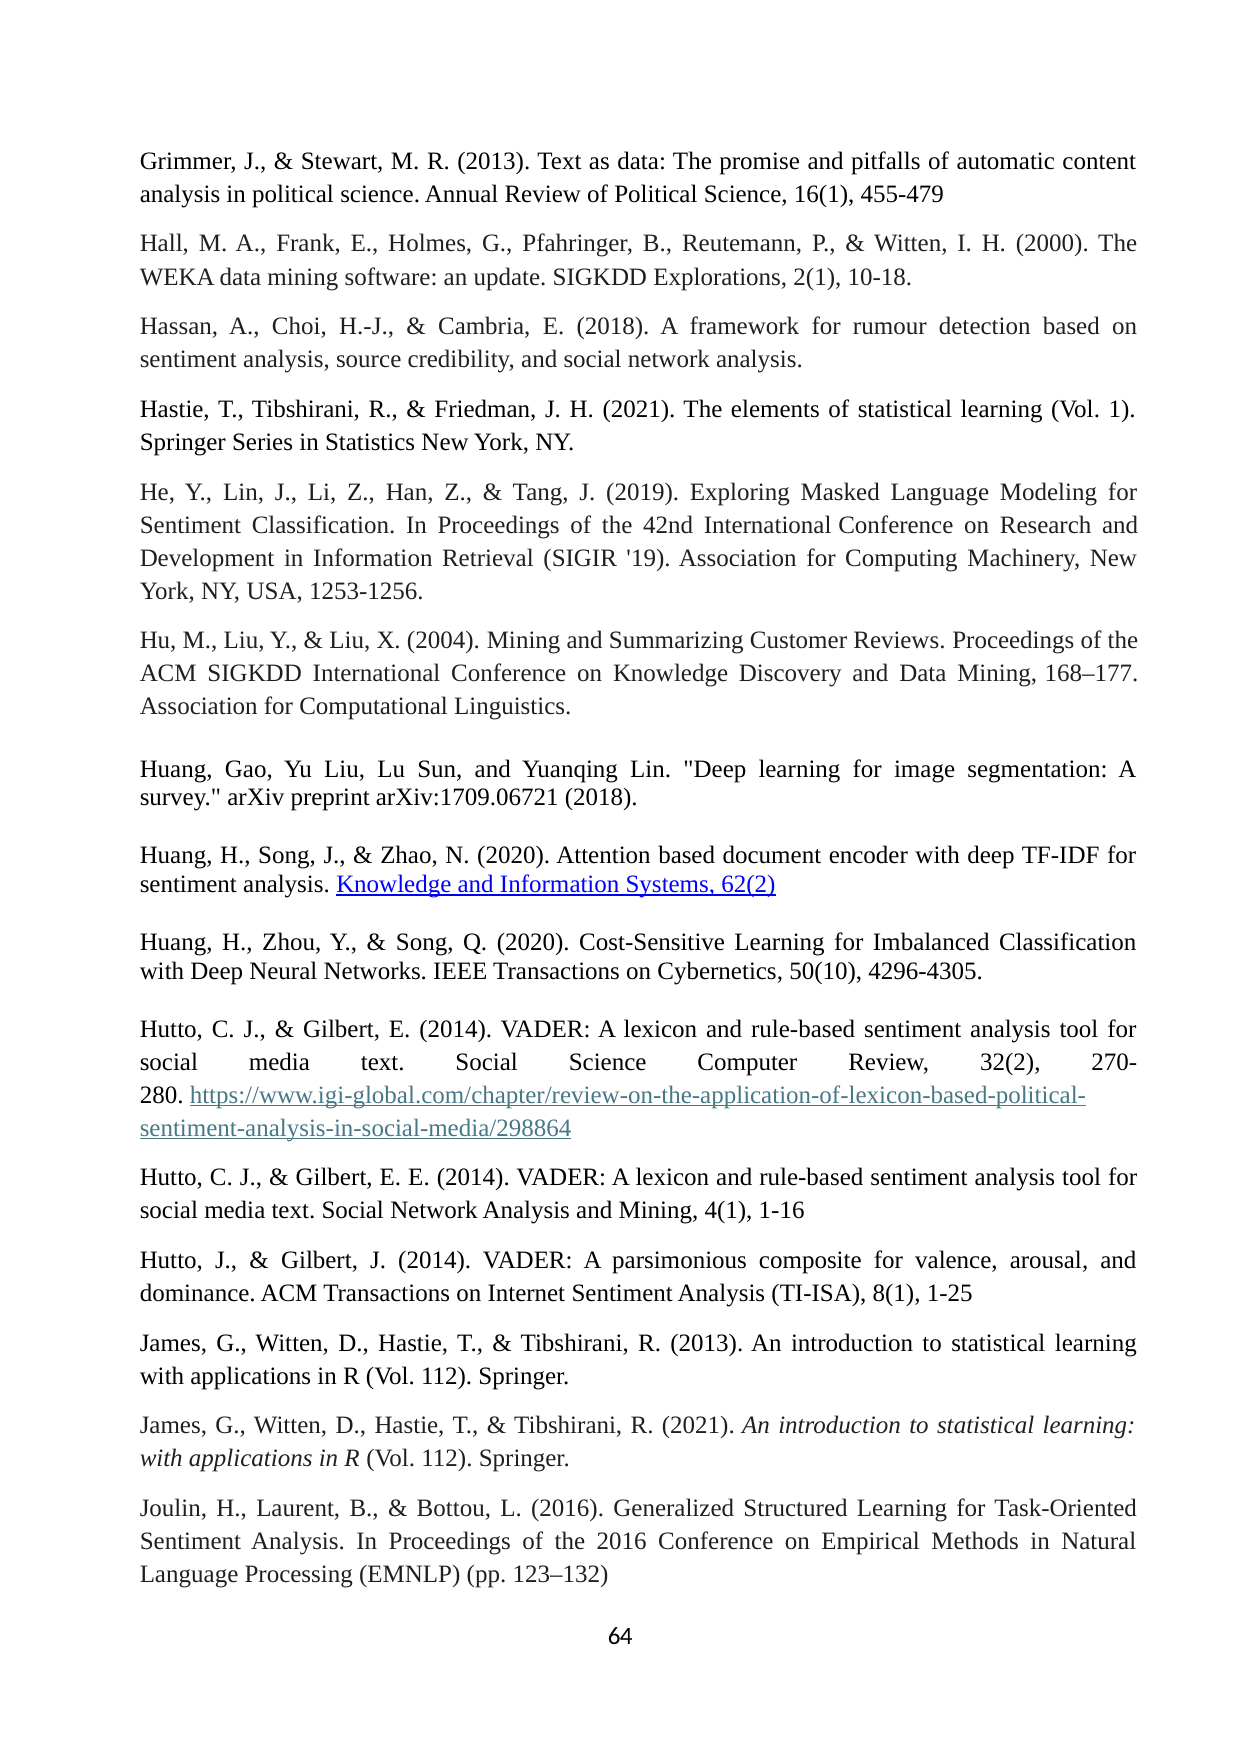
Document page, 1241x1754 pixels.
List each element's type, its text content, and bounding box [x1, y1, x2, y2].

text James, G., Witten, D., Hastie, T., & Tibshirani, R. (2013). An introduction to statistical learning with applications in R (Vol. 112). Springer. [139, 1328, 1138, 1389]
text Hu, M., Liu, Y., & Liu, X. (2004). Mining and Summarizing Customer Reviews. Proceedings of the ACM SIGKDD International Conference on Knowledge Discovery and Data Mining, 168–177. Association for Computational Linguistics. [139, 625, 1138, 720]
text Huang, H., Zhou, Y., & Song, Q. (2020). Cost-Sensitive Learning for Imbalanced Classification with Deep Neural Networks. IEEE Transactions on Cybernetics, 50(10), 4296-4305. [139, 927, 1138, 984]
text Joulin, H., Laurent, B., & Bottou, L. (2016). Generalized Structured Learning for Task-Oriented Sentiment Analysis. In Proceedings of the 2016 Conference on Empirical Methods in Natural Language Processing (EMNLP) (pp. 123–132) [139, 1493, 1138, 1588]
text Hutto, J., & Gilbert, J. (2014). VADER: A parsimonious composite for valence, arousal, and dominance. ACM Transactions on Internet Sentiment Analysis (TI-ISA), 8(1), 1-25 [139, 1245, 1138, 1307]
text Hassan, A., Choi, H.-J., & Cambria, E. (2018). A framework for rumour detection based on sentiment analysis, source credibility, and social network analysis. [139, 311, 1138, 373]
text Hall, M. A., Frank, E., Holmes, G., Pfahringer, B., Reutemann, P., & Witten, I. H. (2000). The WEKA data mining software: an update. SIGKDD Explorations, 2(1), 10-18. [139, 228, 1138, 290]
text Hutto, C. J., & Gilbert, E. E. (2014). VADER: A lexicon and rule-based sentiment analysis tool for social media text. Social Network Analysis and Mining, 4(1), 1-16 [139, 1162, 1138, 1224]
text Huang, H., Song, J., & Zhao, N. (2020). Attention based document encoder with deep TF-IDF for sentiment analysis. Knowledge and Information Systems, 62(2) [139, 840, 1138, 898]
text Hutto, C. J., & Gilbert, E. (2014). VADER: A lexicon and rule-based sentiment analysis tool for social media text. Social Science Computer Review, 32(2), 270-280. https://www.igi-global.com/chapter/review-on-the-application-of-lexicon-based-political-sentiment-analysis-in-social-media/298864 [139, 1014, 1138, 1141]
text Hastie, T., Tibshirani, R., & Friedman, J. H. (2021). The elements of statistical learning (Vol. 1). Springer Series in Statistics New York, NY. [139, 394, 1138, 456]
text Huang, Gao, Yu Liu, Lu Sun, and Yuanqing Lin. "Deep learning for image segmentation: A survey." arXiv preprint arXiv:1709.06721 (2018). [139, 754, 1138, 811]
text Grimmer, J., & Stewart, M. R. (2013). Text as data: The promise and pitfalls of automatic content analysis in political science. Annual Review of Political Science, 16(1), 455-479 [139, 146, 1138, 208]
text James, G., Witten, D., Hastie, T., & Tibshirani, R. (2021). An introduction to statistical learning: with applications in R (Vol. 112). Springer. [139, 1411, 1138, 1472]
text He, Y., Lin, J., Li, Z., Han, Z., & Tang, J. (2019). Exploring Masked Language Modeling for Sentiment Classification. In Proceedings of the 42nd International Conference on Research and Development in Information Retrieval (SIGIR '19). Association for Computing Machinery, New York, NY, USA, 1253-1256. [139, 477, 1138, 604]
